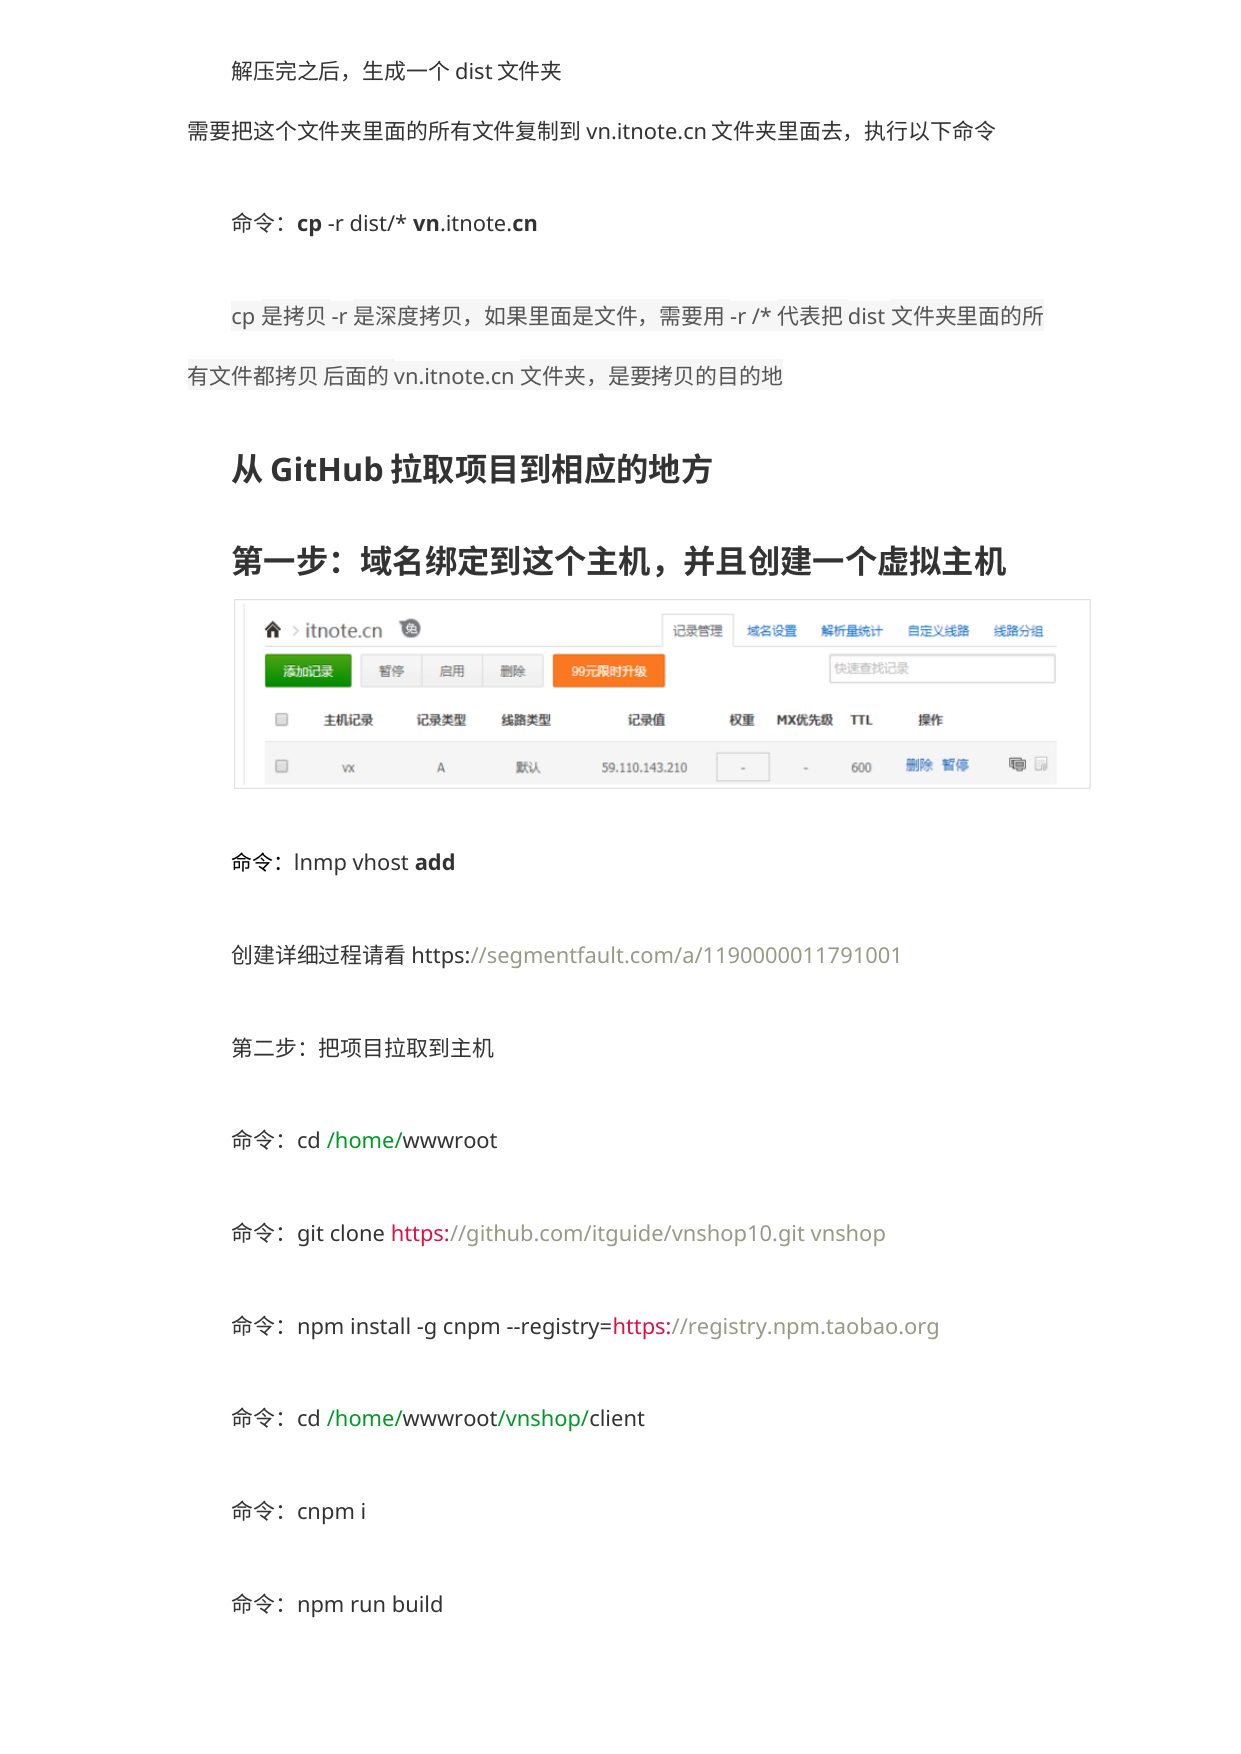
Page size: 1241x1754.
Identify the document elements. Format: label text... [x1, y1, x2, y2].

text 命令：npm run build [187, 1573, 1053, 1632]
text 创建详细过程请看 https://segmentfault.com/a/1190000011791001 [187, 924, 1053, 984]
text 命令：cp -r dist/* vn.itnote.cn [187, 192, 1053, 252]
text cp 是拷贝 -r 是深度拷贝，如果里面是文件，需要用 -r /* 代表把dist 文件夹里面的所有文件都拷贝 后面的vn.itnote.cn 文件夹，是要拷贝的目的地 [187, 285, 1053, 404]
text 命令：cd /home/wwwroot [187, 1109, 1053, 1169]
text 命令：lnmp vhost add [187, 832, 1053, 892]
picture [231, 597, 1096, 791]
text 命令：cnpm i [187, 1480, 1053, 1540]
text 解压完之后，生成一个 dist文件夹 需要把这个文件夹里面的所有文件复制到 vn.itnote.cn文件夹里面去，执行以下命令 [187, 40, 1053, 159]
subtitle 从GitHub拉取项目到相应的地方 [187, 437, 1053, 497]
text 命令：git clone https://github.com/itguide/vnshop10.git vnshop [187, 1202, 1053, 1262]
text 命令：npm install -g cnpm --registry=https://registry.npm.taobao.org [187, 1295, 1053, 1354]
text 命令：cd /home/wwwroot/vnshop/client [187, 1387, 1053, 1447]
subtitle 第一步：域名绑定到这个主机，并且创建一个虚拟主机 [187, 530, 1053, 590]
text 第二步：把项目拉取到主机 [187, 1017, 1053, 1077]
